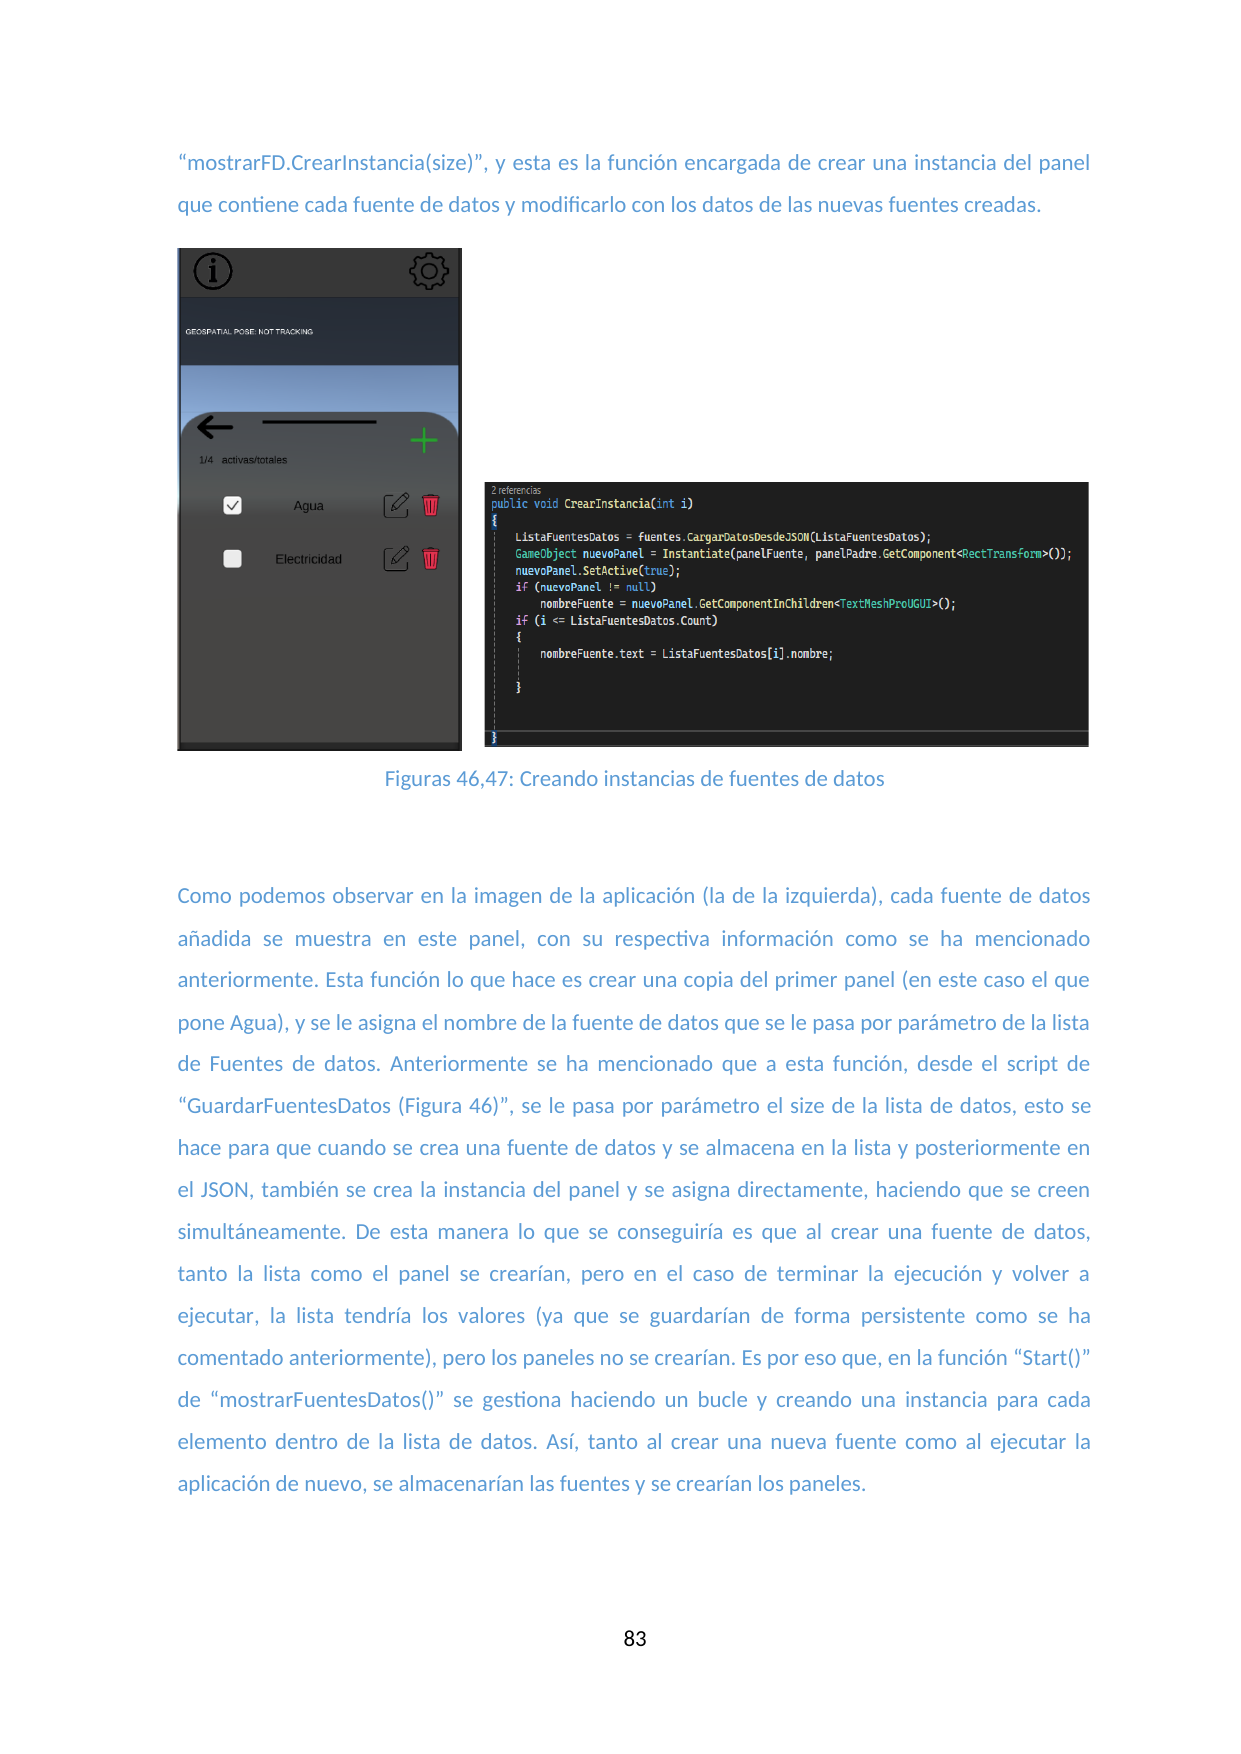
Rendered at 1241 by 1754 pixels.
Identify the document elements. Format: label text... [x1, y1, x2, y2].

picture [484, 482, 1089, 747]
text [177, 148, 1092, 218]
text Como podemos observar en la imagen de la aplicación (la de la izquierda), cada fuente de datos añadida se muestra en este panel, con su respectiva información como se ha mencionado anteriormente. Esta función lo que hace es crear una copia del primer panel (en este caso el que pone Agua), y se le asigna el nombre de la fuente de datos que se le pasa por parámetro de la lista de Fuentes de datos. Anteriormente se ha mencionado que a esta función, desde el script de “GuardarFuentesDatos (Figura 46)”, se le pasa por parámetro el size de la lista de datos, esto se hace para que cuando se crea una fuente de datos y se almacena en la lista y posteriormente en el JSON, también se crea la instancia del panel y se asigna directamente, haciendo que se creen simultáneamente. De esta manera lo que se conseguiría es que al crear una fuente de datos, tanto la lista como el panel se crearían, pero en el caso de terminar la ejecución y volver a ejecutar, la lista tendría los valores (ya que se guardarían de forma persistente como se ha comentado anteriormente), pero los paneles no se crearían. Es por eso que, en la función “Start()” de “mostrarFuentesDatos()” se gestiona haciendo un bucle y creando una instancia para cada elemento dentro de la lista de datos. Así, tanto al crear una nueva fuente como al ejecutar la aplicación de nuevo, se almacenarían las fuentes y se crearían los paneles. [177, 882, 1092, 1497]
picture [177, 248, 462, 751]
